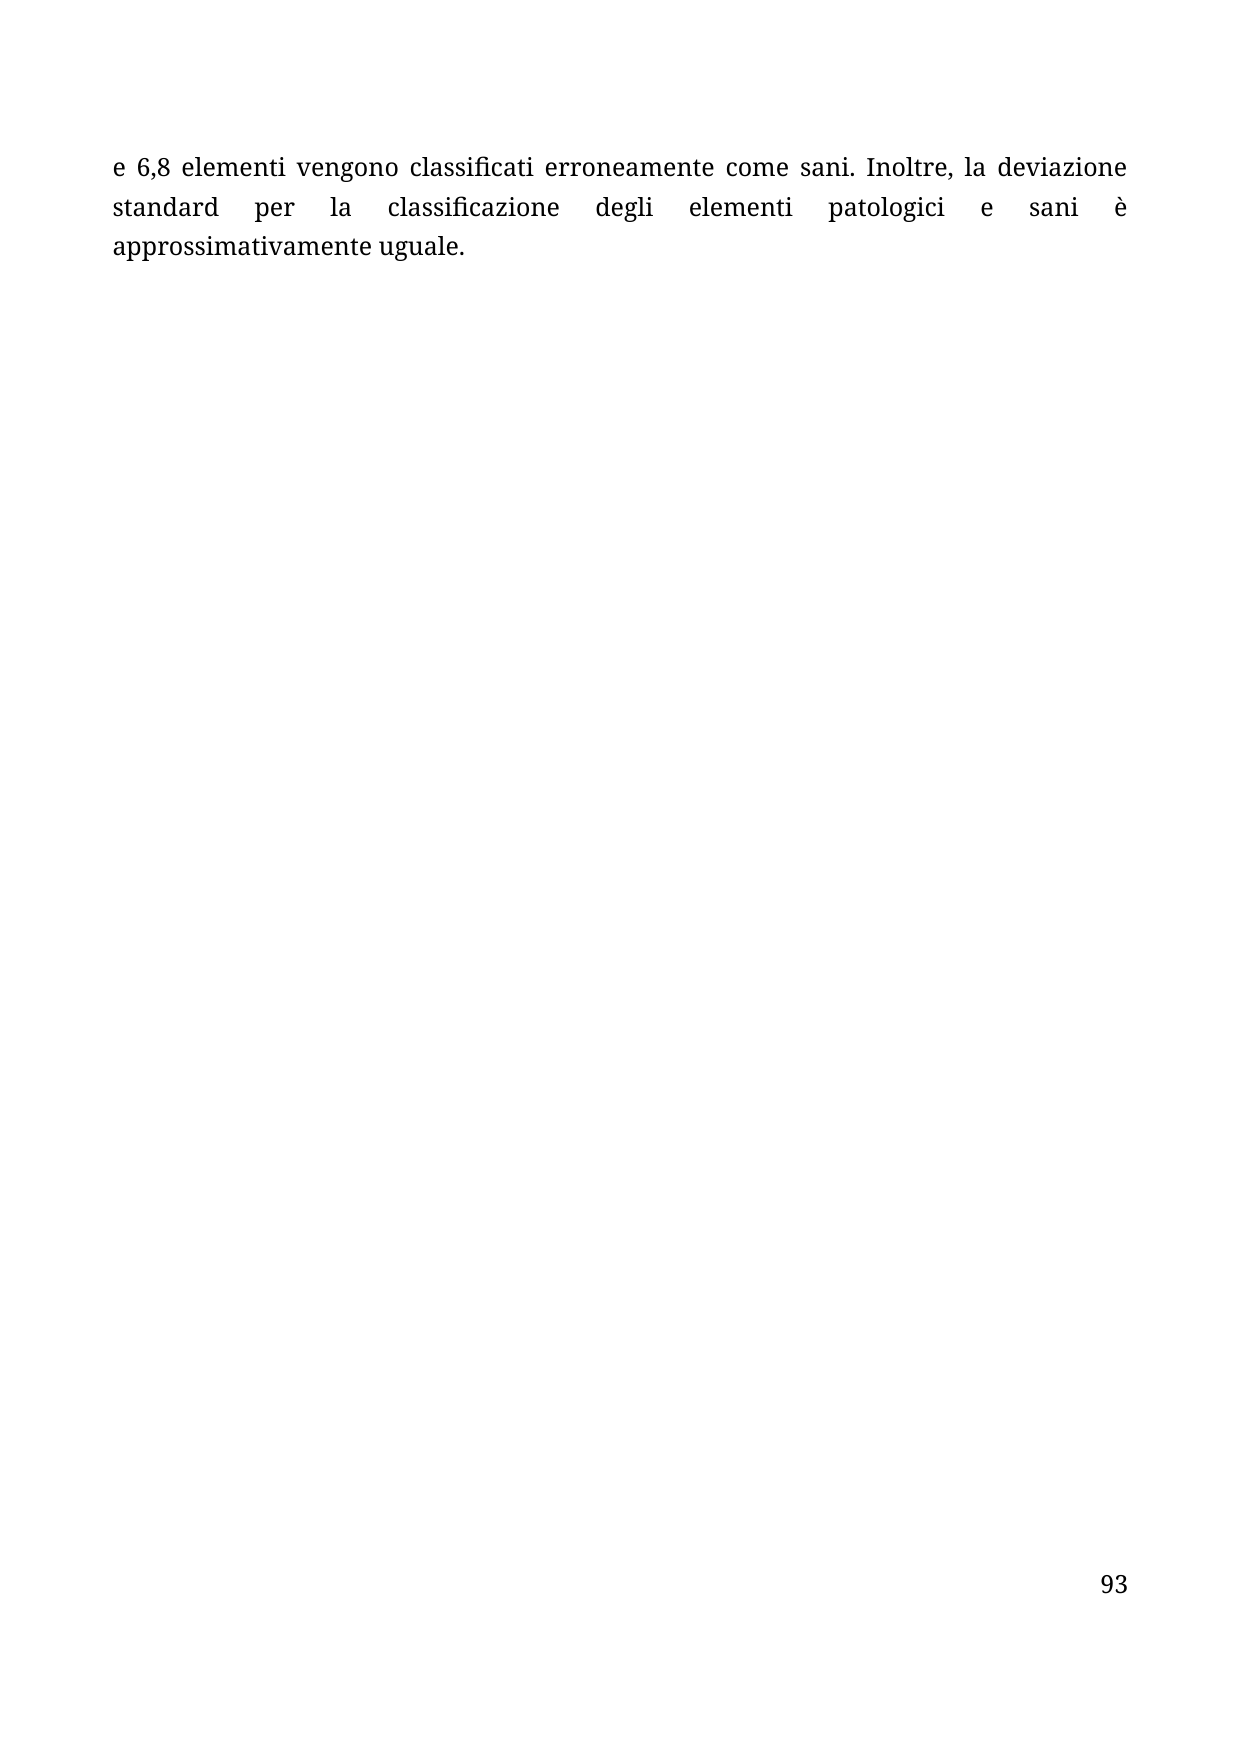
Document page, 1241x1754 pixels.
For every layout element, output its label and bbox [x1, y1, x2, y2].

text [112, 150, 1128, 262]
